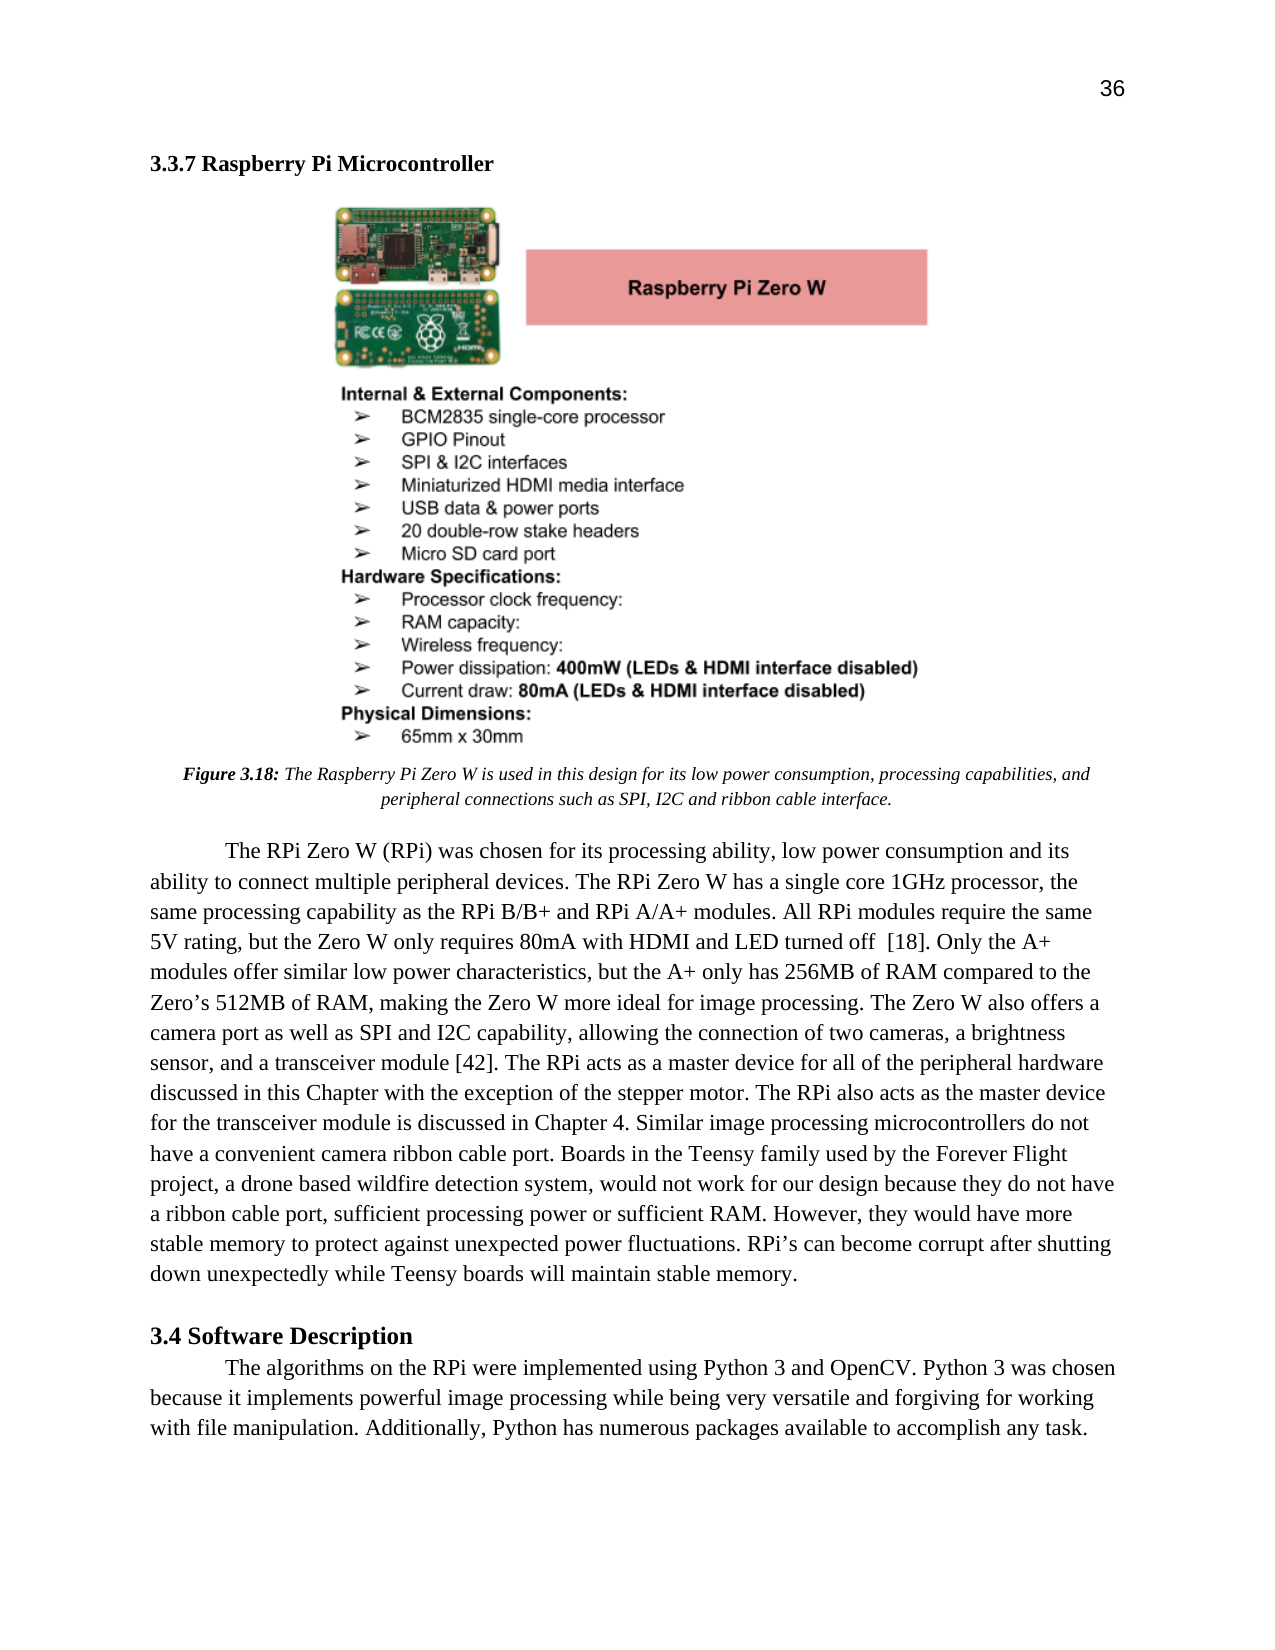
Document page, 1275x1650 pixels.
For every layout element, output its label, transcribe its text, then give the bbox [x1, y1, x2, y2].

subtitle 3.3.7 Raspberry Pi Microcontroller [150, 150, 1125, 176]
text Figure 3.18: The Raspberry Pi Zero W is used in this design for its low power consumption, processing capabilities, and peripheral connections such as SPI, I2C and ribbon cable interface. [150, 763, 1125, 809]
text The RPi Zero W (RPi) was chosen for its processing ability, low power consumption and its ability to connect multiple peripheral devices. The RPi Zero W has a single core 1GHz processor, the same processing capability as the RPi B/B+ and RPi A/A+ modules. All RPi modules require the same 5V rating, but the Zero W only requires 80mA with HDMI and LED turned off [18]. Only the A+ modules offer similar low power characteristics, but the A+ only has 256MB of RAM compared to the Zero’s 512MB of RAM, making the Zero W more ideal for image processing. The Zero W also offers a camera port as well as SPI and I2C capability, allowing the connection of two cameras, a brightness sensor, and a transceiver module [42]. The RPi acts as a master device for all of the peripheral hardware discussed in this Chapter with the exception of the stepper motor. The RPi also acts as the master device for the transceiver module is discussed in Chapter 4. Similar image processing microcontrollers do not have a convenient camera ribbon cable port. Boards in the Teensy family used by the Forever Flight project, a drone based wildfire detection system, would not work for our design because they do not have a ribbon cable port, sufficient processing power or sufficient RAM. However, they would have more stable memory to protect against unexpected power fluctuations. RPi’s can become corrupt after shutting down unexpectedly while Teensy boards will maintain stable memory. [150, 838, 1125, 1287]
subtitle 3.4 Software Description [150, 1321, 1125, 1350]
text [150, 1354, 1125, 1441]
picture [324, 180, 951, 760]
